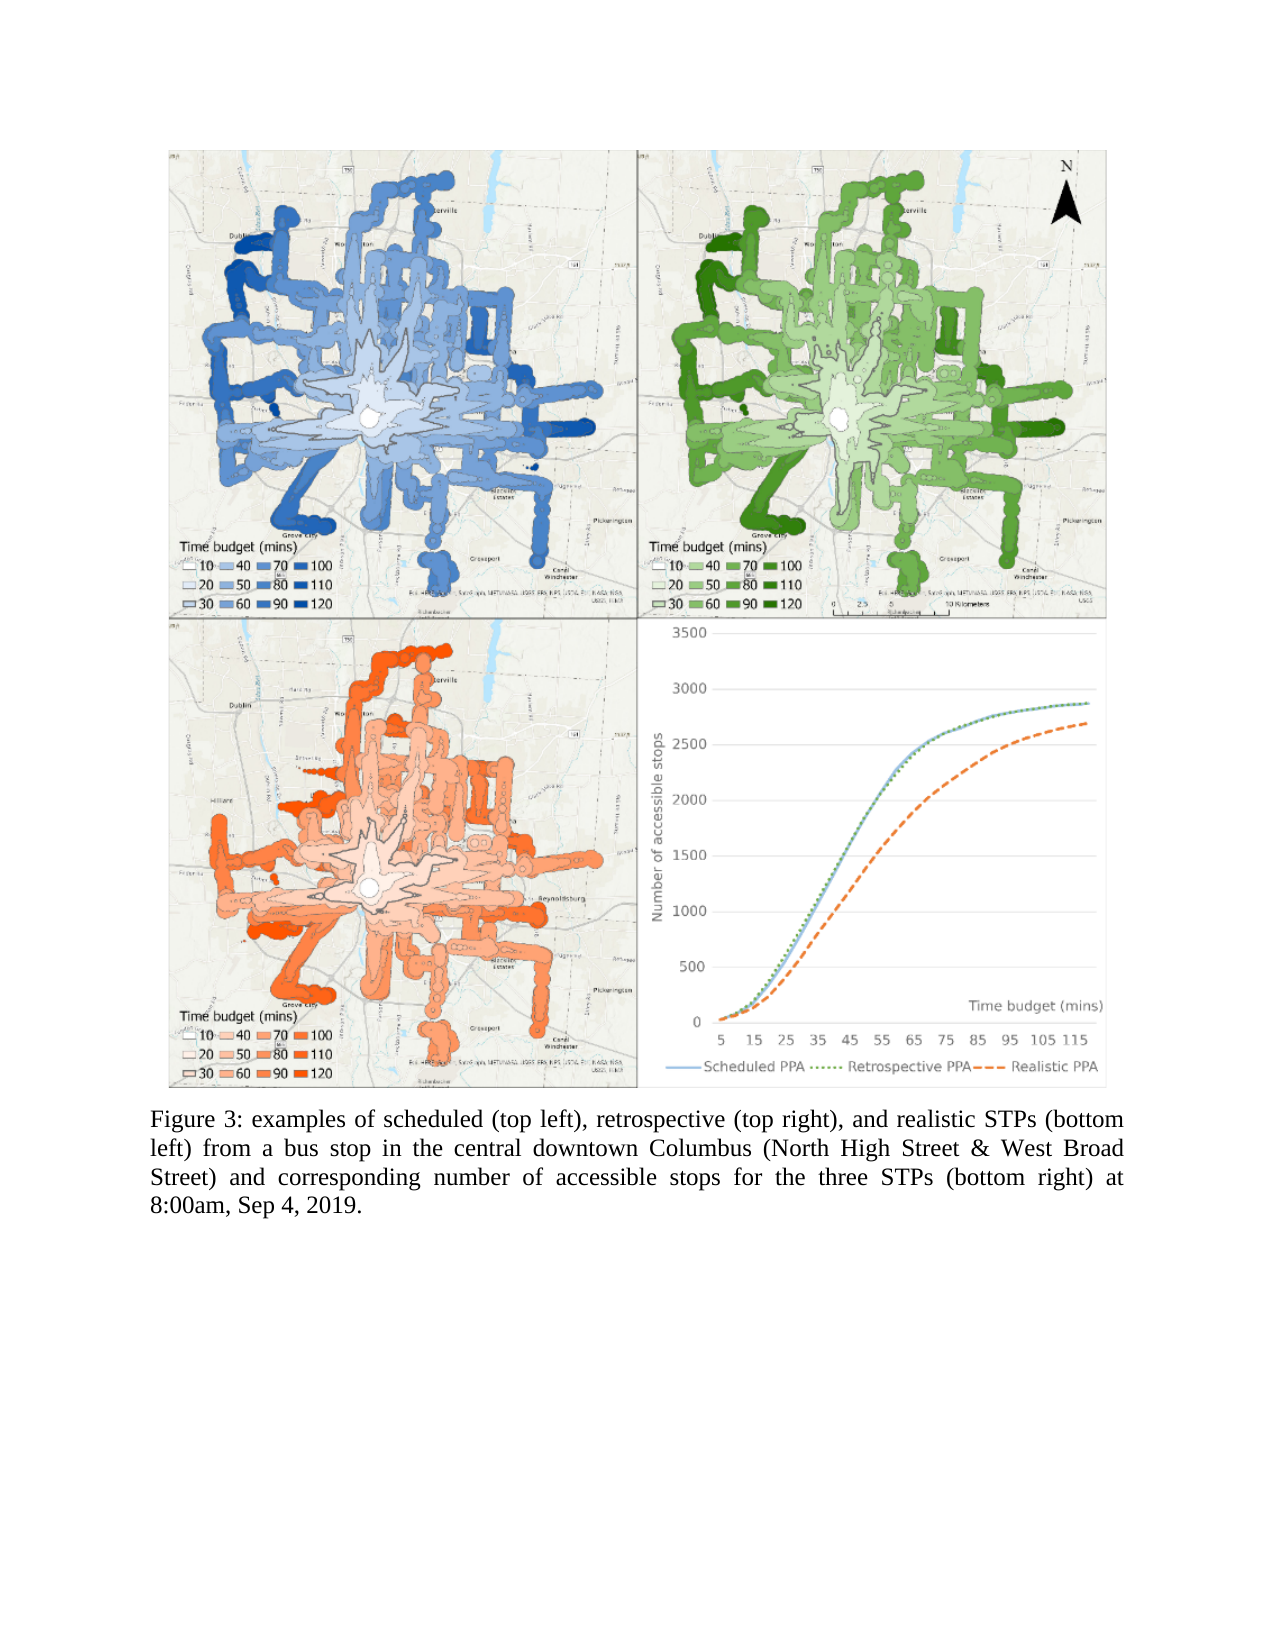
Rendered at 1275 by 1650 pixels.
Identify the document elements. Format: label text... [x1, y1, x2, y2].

picture [168, 150, 1107, 1088]
text Figure 3: examples of scheduled (top left), retrospective (top right), and realistic STPs (bottom left) from a bus stop in the central downtown Columbus (North High Street & West Broad Street) and corresponding number of accessible stops for the three STPs (bottom right) at 8:00am, Sep 4, 2019. [150, 1104, 1125, 1219]
